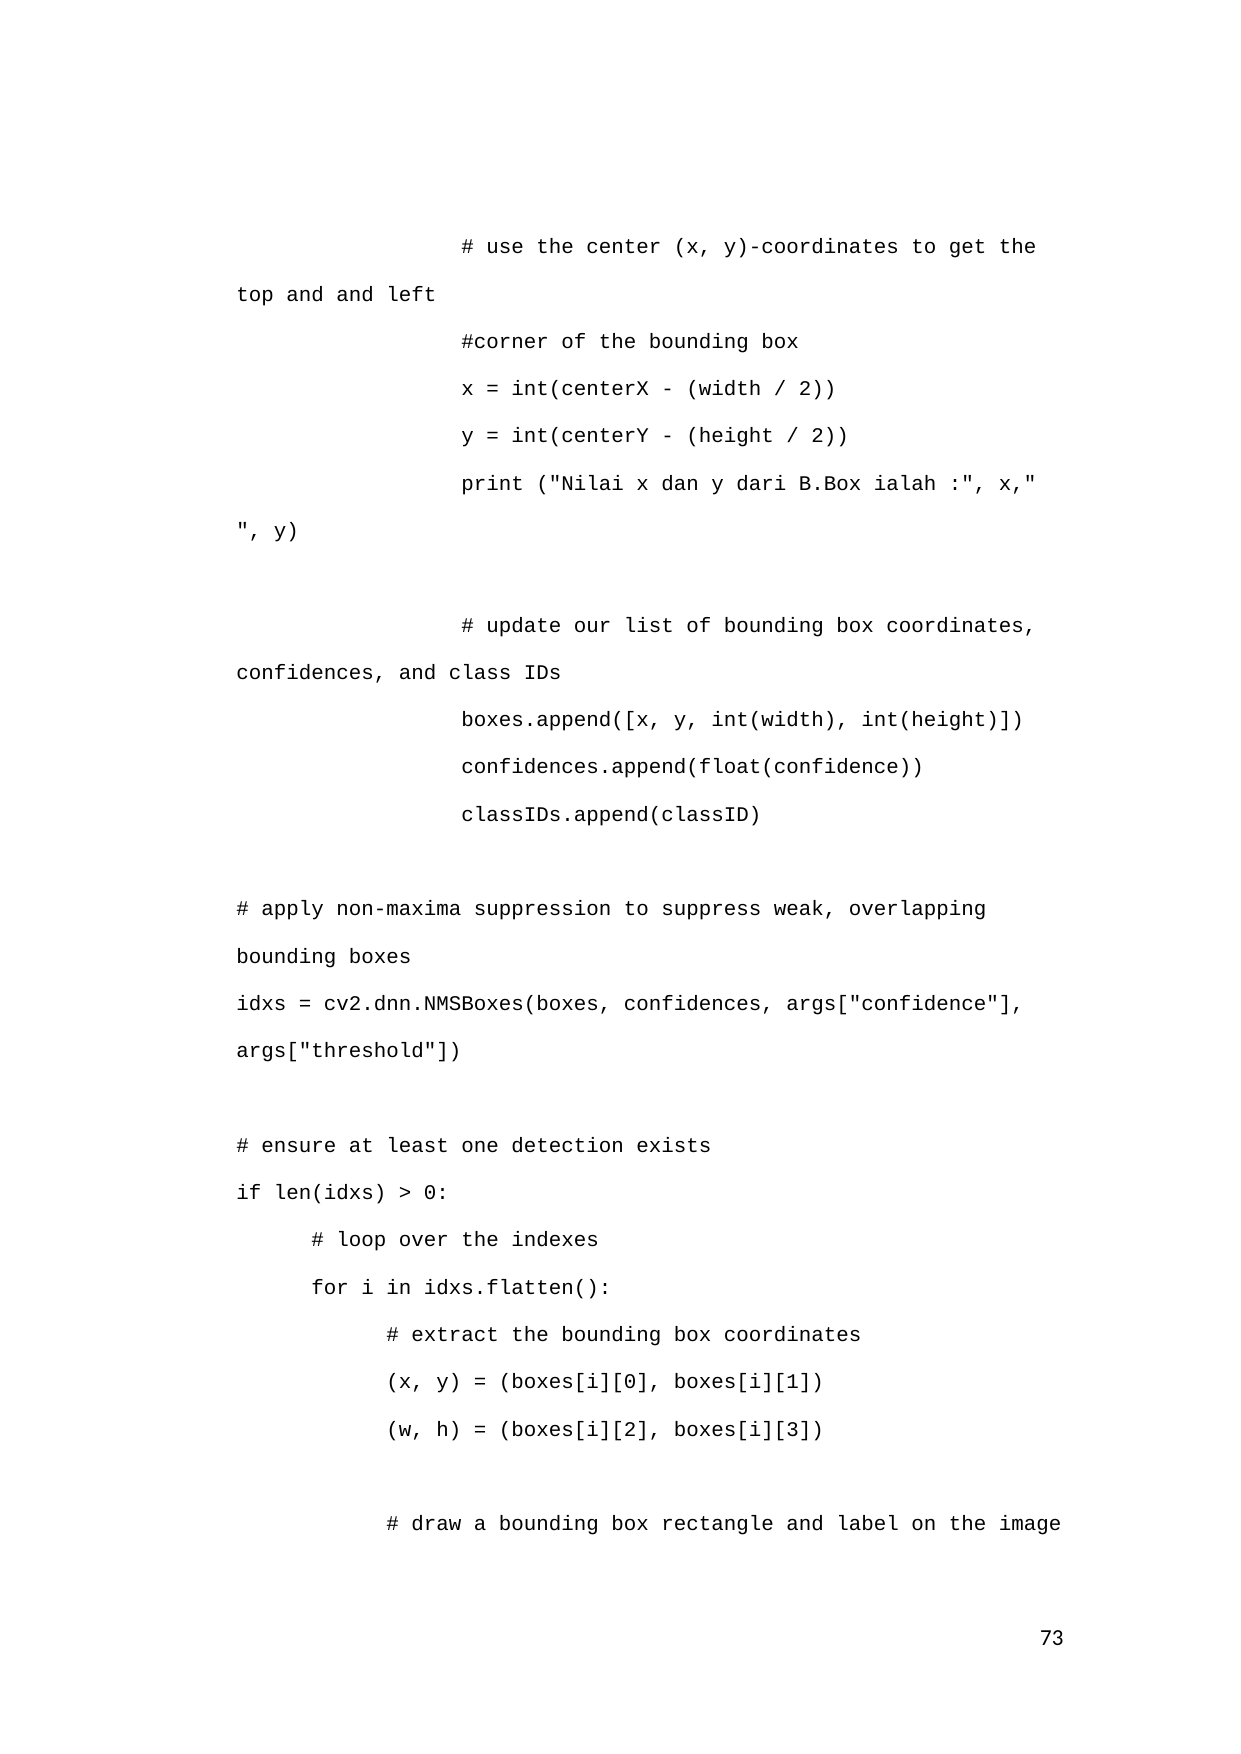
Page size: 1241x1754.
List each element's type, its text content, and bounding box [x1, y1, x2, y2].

text boxes.append([x, y, int(width), int(height)]) [236, 709, 1063, 733]
text y = int(centerY - (height / 2)) [236, 425, 1063, 449]
text (w, h) = (boxes[i][2], boxes[i][3]) [236, 1418, 1063, 1442]
text # apply non-maxima suppression to suppress weak, overlapping bounding boxes [236, 898, 1063, 969]
text idxs = cv2.dnn.NMSBoxes(boxes, confidences, args["confidence"], args["threshold"]) [236, 993, 1063, 1064]
text classIDs.append(classID) [236, 804, 1063, 827]
text x = int(centerX - (width / 2)) [236, 378, 1063, 402]
text #corner of the bounding box [236, 331, 1063, 354]
text (x, y) = (boxes[i][0], boxes[i][1]) [236, 1371, 1063, 1395]
text confidences.append(float(confidence)) [236, 756, 1063, 780]
text # use the center (x, y)-coordinates to get the top and and left [236, 236, 1063, 307]
text # loop over the indexes [236, 1229, 1063, 1253]
text # extract the bounding box coordinates [236, 1324, 1063, 1348]
text # update our list of bounding box coordinates, confidences, and class IDs [236, 614, 1063, 686]
text for i in idxs.flatten(): [236, 1277, 1063, 1300]
text # draw a bounding box rectangle and label on the image [236, 1513, 1063, 1537]
text # ensure at least one detection exists [236, 1135, 1063, 1158]
text if len(idxs) > 0: [236, 1182, 1063, 1206]
text print ("Nilai x dan y dari B.Box ialah :", x," ", y) [236, 473, 1063, 544]
